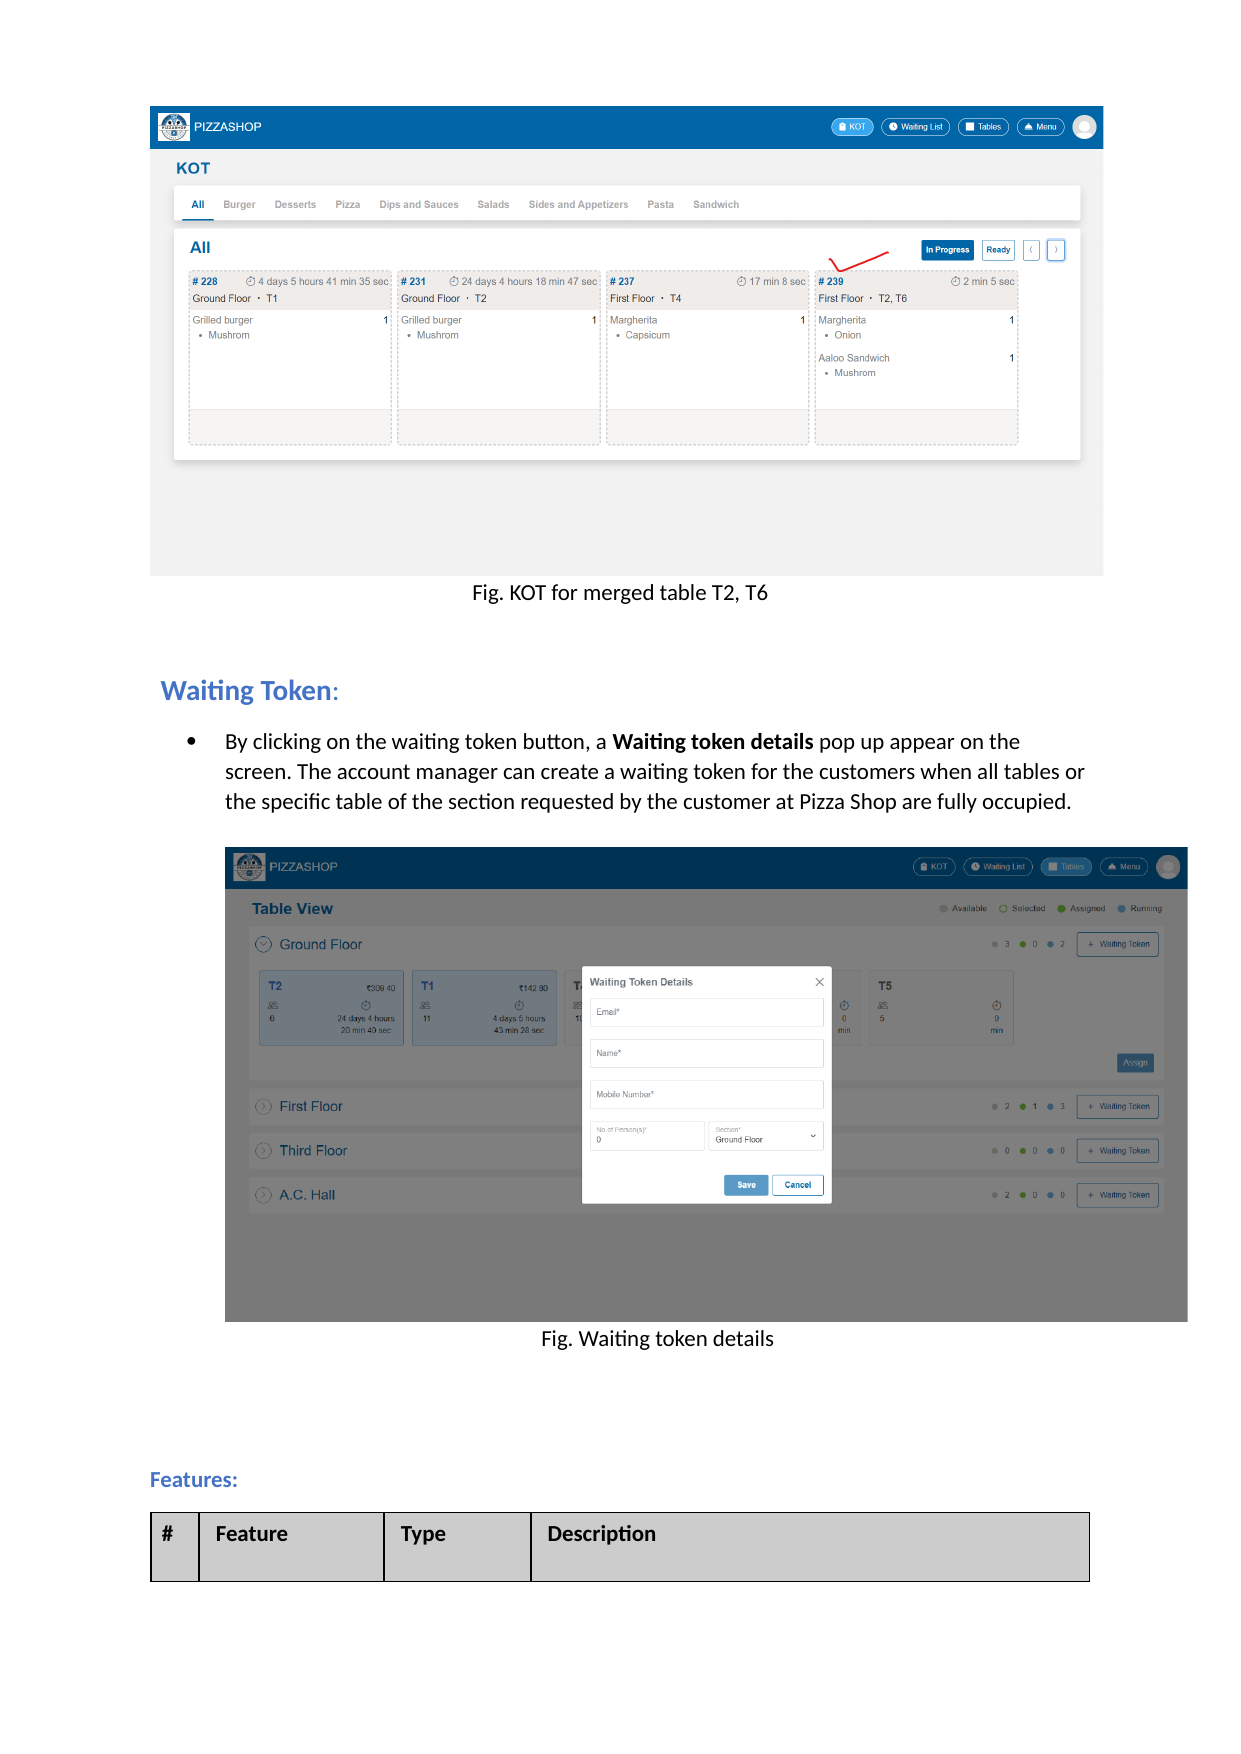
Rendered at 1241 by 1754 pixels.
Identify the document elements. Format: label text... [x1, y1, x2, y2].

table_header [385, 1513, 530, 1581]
list By clicking on the waiting token button, a Waiting token details pop up appear on the screen. The account manager can create a waiting token for the customers when all tables or the specific table of the section requested by the customer at Pizza Shop are fully occupied. [187, 727, 1090, 815]
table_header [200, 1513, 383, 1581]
list Fig. Waiting token details [225, 1322, 1090, 1352]
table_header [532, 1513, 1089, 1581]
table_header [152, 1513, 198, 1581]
picture [150, 106, 1104, 576]
picture [225, 847, 1188, 1322]
text Waiting Token: [150, 672, 1090, 707]
text Fig. KOT for merged table T2, T6 [150, 576, 1090, 606]
text Features: [150, 1465, 1090, 1493]
